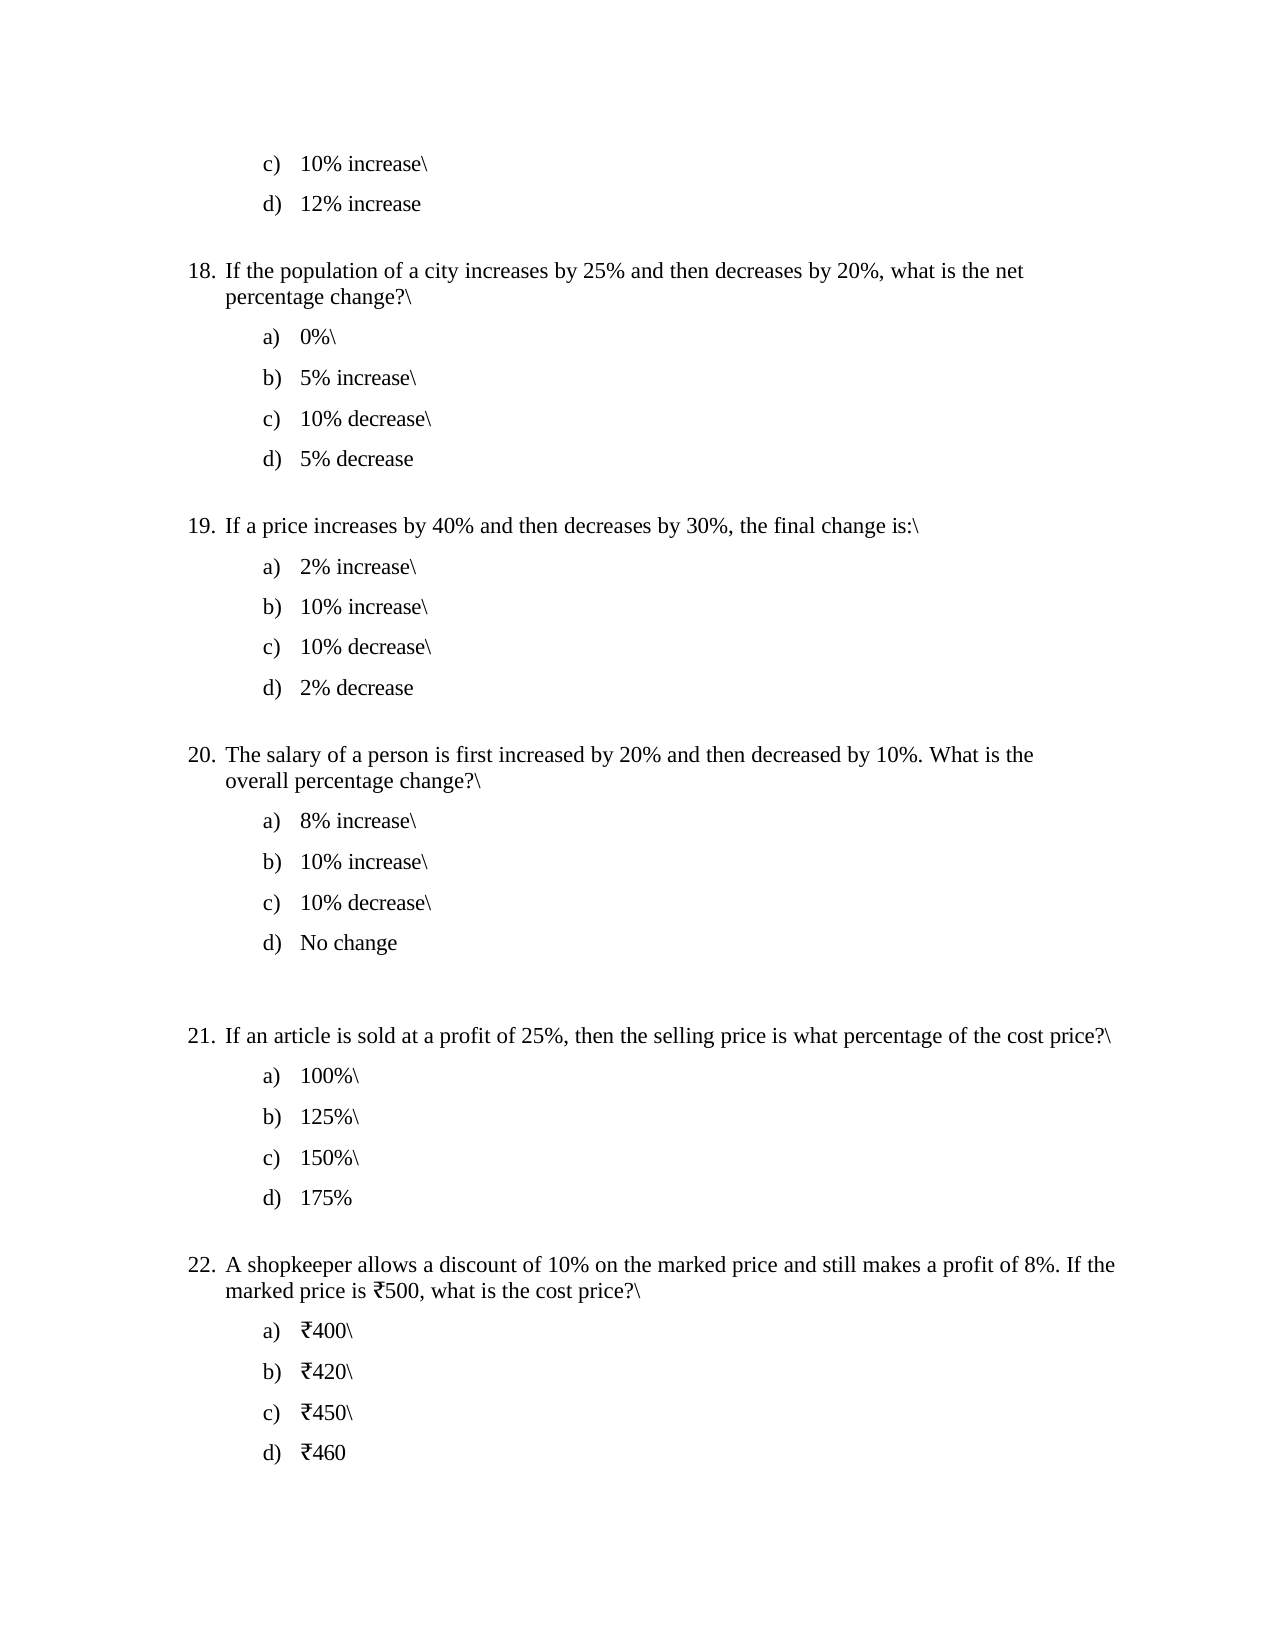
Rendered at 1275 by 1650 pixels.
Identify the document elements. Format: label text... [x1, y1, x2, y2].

list No change [263, 929, 1125, 955]
list ₹450\ [263, 1399, 1125, 1425]
list If a price increases by 40% and then decreases by 30%, the final change is:\ [187, 512, 1125, 538]
list 2% decrease [263, 674, 1125, 700]
list 8% increase\ [263, 807, 1125, 834]
list ₹400\ [263, 1317, 1125, 1344]
list 0%\ [263, 323, 1125, 350]
list 10% increase\ [263, 593, 1125, 620]
list 125%\ [263, 1103, 1125, 1129]
list 175% [263, 1184, 1125, 1210]
list 12% increase [263, 190, 1125, 216]
list 10% decrease\ [263, 633, 1125, 660]
list 150%\ [263, 1144, 1125, 1170]
list 5% increase\ [263, 364, 1125, 390]
list 10% decrease\ [263, 889, 1125, 915]
list 5% decrease [263, 445, 1125, 472]
list 10% increase\ [263, 150, 1125, 176]
list The salary of a person is first increased by 20% and then decreased by 10%. What is the overall percentage change?\ [188, 741, 1103, 793]
list ₹420\ [263, 1358, 1125, 1384]
list 100%\ [263, 1063, 1125, 1089]
list 10% decrease\ [263, 405, 1125, 431]
list 10% increase\ [263, 848, 1125, 874]
list ₹460 [263, 1439, 1125, 1466]
list If the population of a city increases by 25% and then decreases by 20%, what is the net percentage change?\ [188, 257, 1023, 309]
list If an article is sold at a profit of 25%, then the selling price is what percentage of the cost price?\ [187, 1022, 1125, 1048]
list A shopkeeper allows a discount of 10% on the marked price and still makes a profit of 8%. If the marked price is ₹500, what is the cost price?\ [188, 1251, 1115, 1303]
list 2% increase\ [263, 553, 1125, 579]
